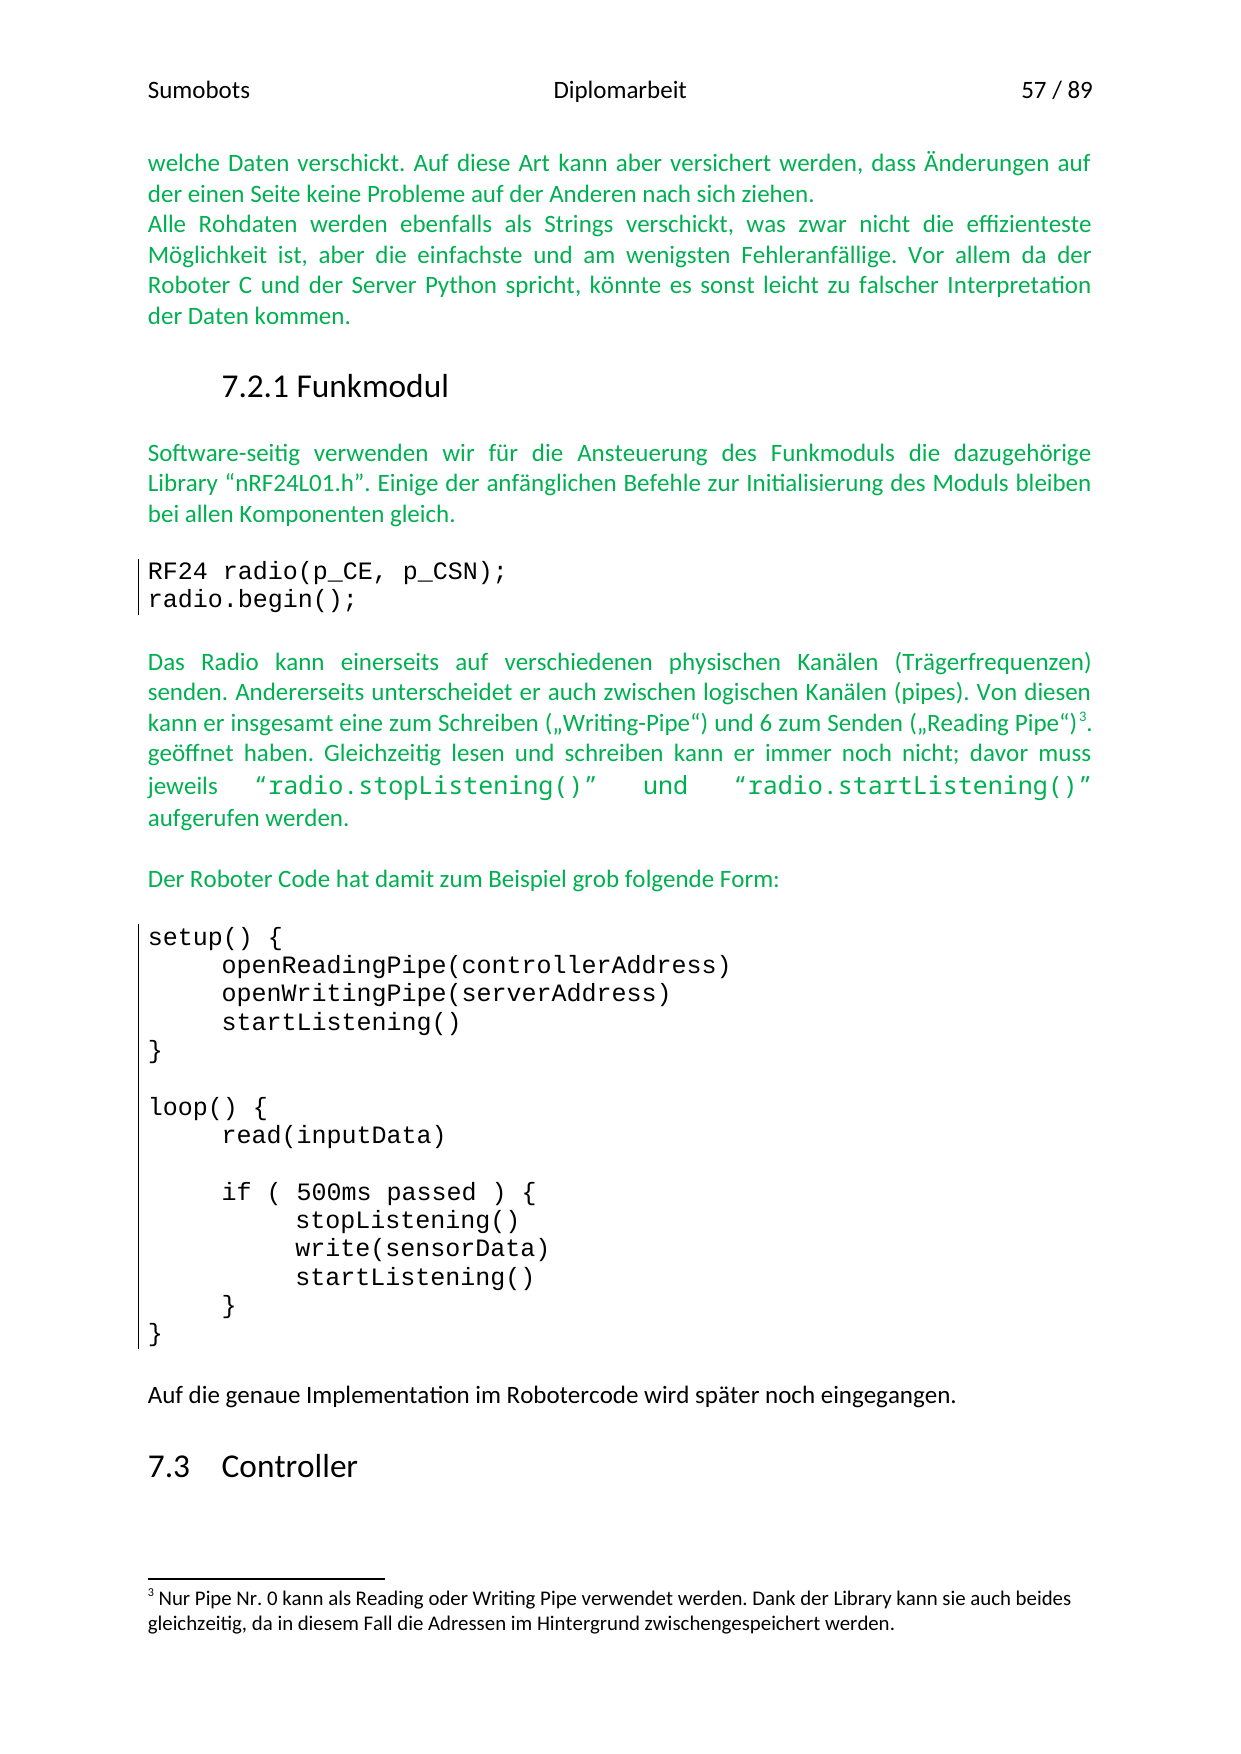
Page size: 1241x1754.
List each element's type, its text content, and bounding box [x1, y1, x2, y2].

text startListening() [148, 1264, 1093, 1292]
subtitle Controller [148, 1445, 1093, 1486]
text Das Radio kann einerseits auf verschiedenen physischen Kanälen (Trägerfrequenzen) senden. Andererseits unterscheidet er auch zwischen logischen Kanälen (pipes). Von diesen kann er insgesamt eine zum Schreiben („Writing-Pipe“) und 6 zum Senden („Reading Pipe“). geöffnet haben. Gleichzeitig lesen und schreiben kann er immer noch nicht; davor muss jeweils “radio.stopListening()” und “radio.startListening()” aufgerufen werden. [148, 646, 1093, 833]
text RF24 radio(p_CE, p_CSN); [148, 559, 1093, 587]
text Software-seitig verwenden wir für die Ansteuerung des Funkmoduls die dazugehörige Library “nRF24L01.h”. Einige der anfänglichen Befehle zur Initialisierung des Moduls bleiben bei allen Komponenten gleich. [148, 437, 1093, 528]
text Alle Rohdaten werden ebenfalls als Strings verschickt, was zwar nicht die effizienteste Möglichkeit ist, aber die einfachste und am wenigsten Fehleranfällige. Vor allem da der Roboter C und der Server Python spricht, könnte es sonst leicht zu falscher Interpretation der Daten kommen. [148, 209, 1093, 331]
text radio.begin(); [148, 587, 1093, 615]
text } [148, 1037, 1093, 1066]
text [148, 148, 1093, 209]
text stopListening() [148, 1207, 1093, 1236]
text openWritingPipe(serverAddress) [148, 981, 1093, 1009]
text read(inputData) [148, 1122, 1093, 1151]
text Der Roboter Code hat damit zum Beispiel grob folgende Form: [148, 863, 1093, 894]
text openReadingPipe(controllerAddress) [148, 952, 1093, 981]
text setup() { [148, 924, 1093, 952]
text loop() { [148, 1094, 1093, 1122]
text write(sensorData) [148, 1236, 1093, 1264]
text startListening() [148, 1009, 1093, 1037]
text } [148, 1321, 1093, 1349]
text } [148, 1292, 1093, 1321]
subtitle Funkmodul [221, 365, 1093, 406]
text Auf die genaue Implementation im Robotercode wird später noch eingegangen. [148, 1380, 1093, 1410]
text if ( 500ms passed ) { [148, 1179, 1093, 1207]
